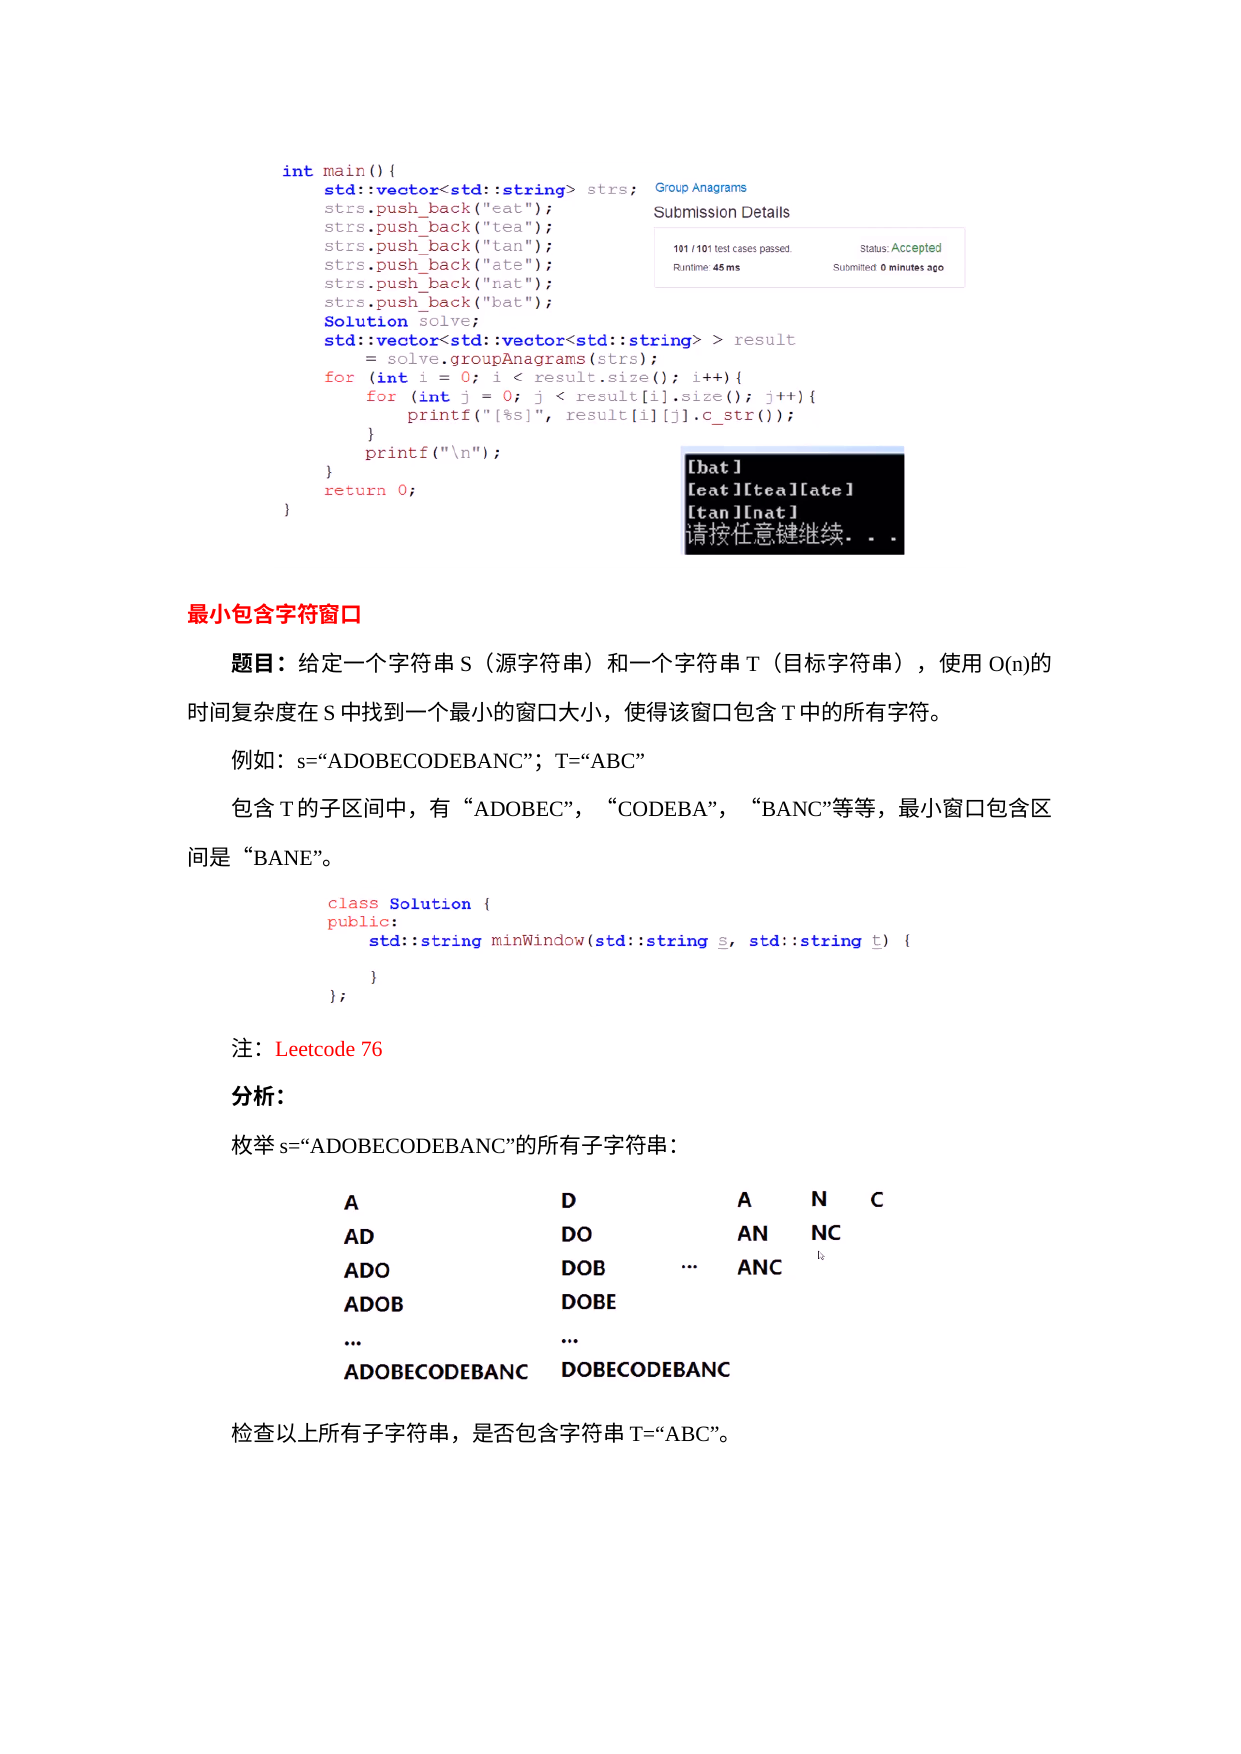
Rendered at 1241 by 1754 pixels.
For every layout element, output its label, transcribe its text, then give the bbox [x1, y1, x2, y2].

picture [314, 887, 927, 1017]
text 注：Leetcode 76 [187, 1031, 1053, 1063]
text 包含T的子区间中，有“ADOBEC”，“CODEBA”，“BANC”等等，最小窗口包含区间是“BANE”。 [187, 791, 1053, 872]
text 检查以上所有子字符串，是否包含字符串T=“ABC”。 [187, 1416, 1053, 1448]
text 枚举s=“ADOBECODEBANC”的所有子字符串： [187, 1127, 1053, 1160]
picture [332, 1175, 908, 1395]
text 题目：给定一个字符串S（源字符串）和一个字符串T（目标字符串），使用O(n)的时间复杂度在S中找到一个最小的窗口大小，使得该窗口包含T中的所有字符。 [187, 645, 1053, 727]
text 例如：s=“ADOBECODEBANC”；T=“ABC” [187, 742, 1053, 775]
picture [273, 162, 967, 568]
text 分析： [187, 1079, 1053, 1111]
subtitle 最小包含字符窗口 [187, 597, 1053, 629]
